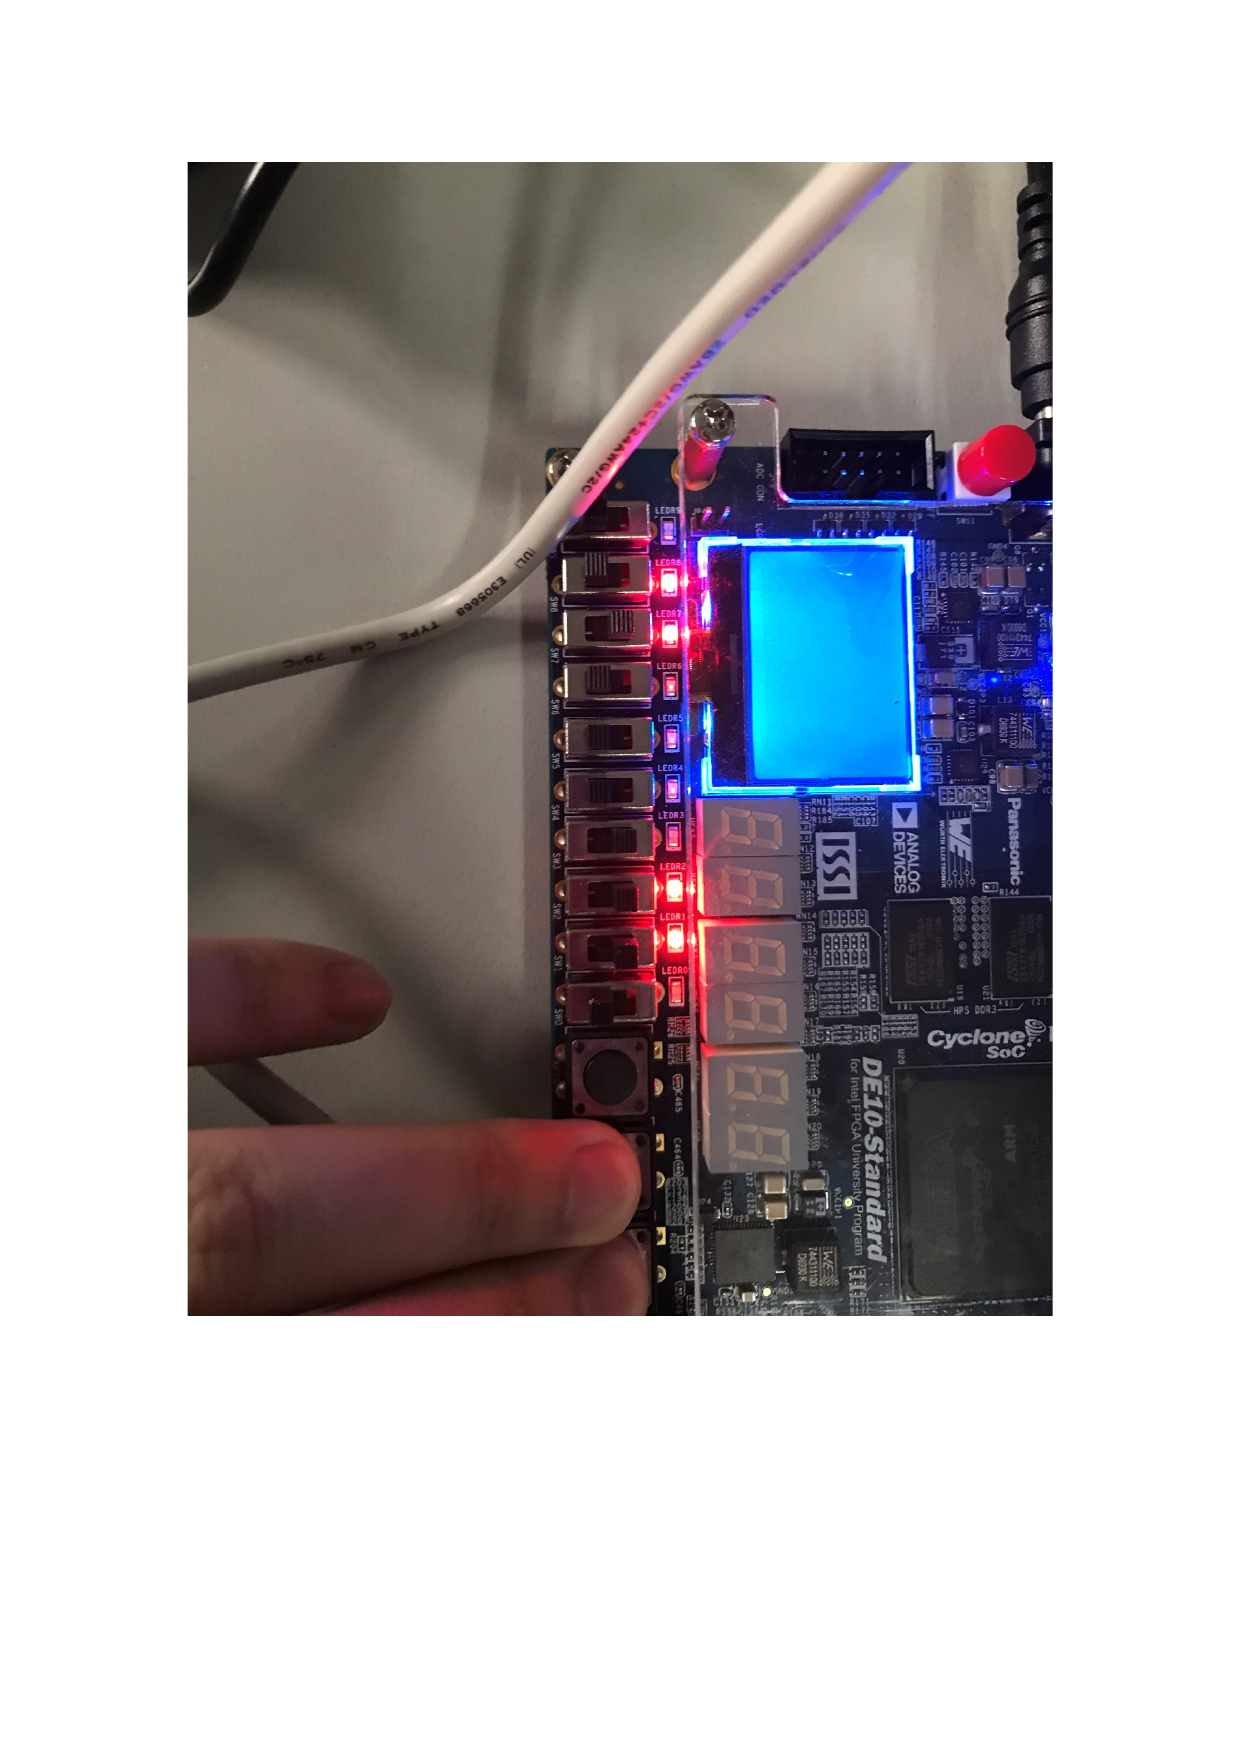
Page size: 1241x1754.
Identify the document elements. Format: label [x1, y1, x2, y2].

picture [187, 162, 1053, 1316]
